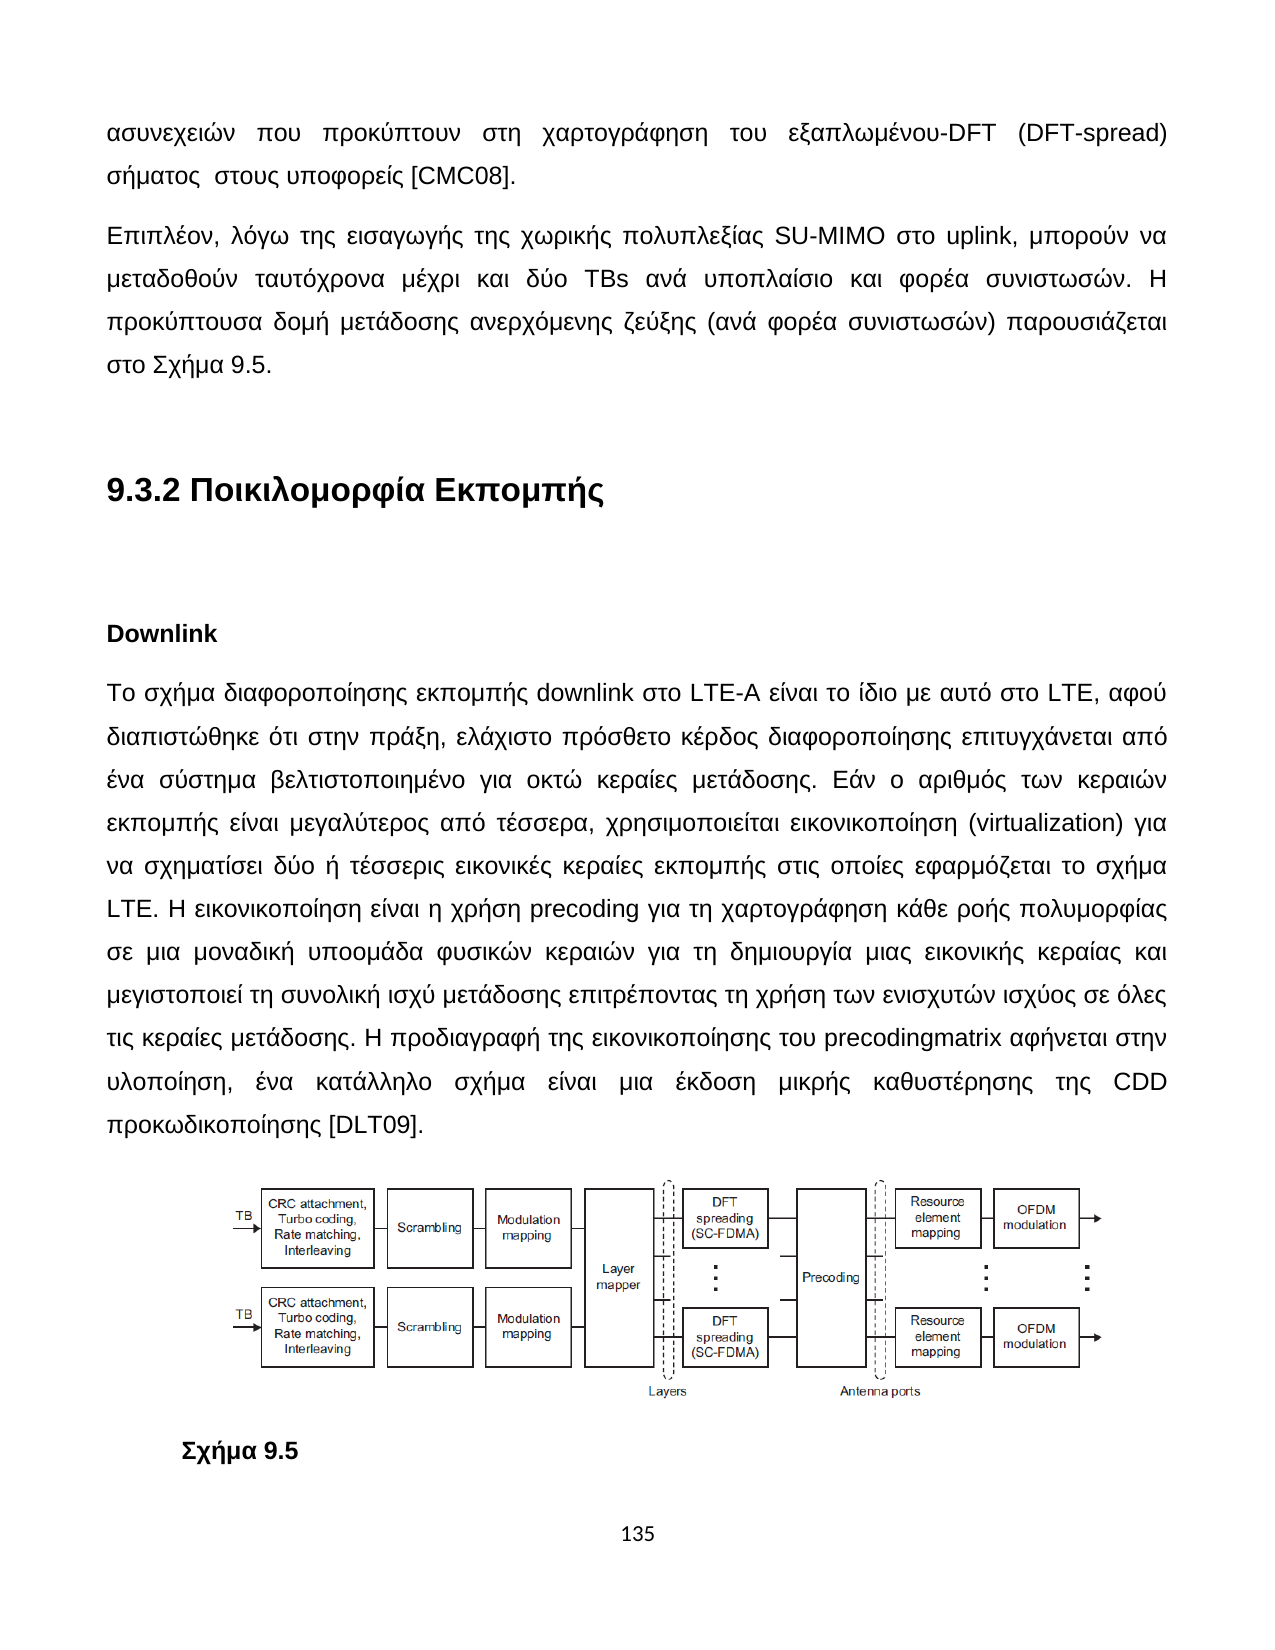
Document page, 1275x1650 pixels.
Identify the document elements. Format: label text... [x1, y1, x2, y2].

picture [225, 1169, 1125, 1406]
text Downlink [106, 618, 1169, 647]
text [106, 118, 1169, 190]
text Το σχήμα διαφοροποίησης εκπομπής downlink στο LTE-A είναι το ίδιο με αυτό στο LTE, αφού διαπιστώθηκε ότι στην πράξη, ελάχιστο πρόσθετο κέρδος διαφοροποίησης επιτυγχάνεται από ένα σύστημα βελτιστοποιημένο για οκτώ κεραίες μετάδοσης. Εάν ο αριθμός των κεραιών εκπομπής είναι μεγαλύτερος από τέσσερα, χρησιμοποιείται εικονικοποίηση (virtualization) για να σχηματίσει δύο ή τέσσερις εικονικές κεραίες εκπομπής στις οποίες εφαρμόζεται το σχήμα LTE. Η εικονικοποίηση είναι η χρήση precoding για τη χαρτογράφηση κάθε ροής πολυμορφίας σε μια μοναδική υποομάδα φυσικών κεραιών για τη δημιουργία μιας εικονικής κεραίας και μεγιστοποιεί τη συνολική ισχύ μετάδοσης επιτρέποντας τη χρήση των ενισχυτών ισχύος σε όλες τις κεραίες μετάδοσης. Η προδιαγραφή της εικονικοποίησης του precodingmatrix αφήνεται στην υλοποίηση, ένα κατάλληλο σχήμα είναι μια έκδοση μικρής καθυστέρησης της CDD προκωδικοποίησης [DLT09]. [106, 678, 1169, 1138]
text 9.3.2 Ποικιλομορφία Εκπομπής [106, 470, 1169, 508]
text Επιπλέον, λόγω της εισαγωγής της χωρικής πολυπλεξίας SU-MIMO στο uplink, μπορούν να μεταδοθούν ταυτόχρονα μέχρι και δύο TBs ανά υποπλαίσιο και φορέα συνιστωσών. Η προκύπτουσα δομή μετάδοσης ανερχόμενης ζεύξης (ανά φορέα συνιστωσών) παρουσιάζεται στο Σχήμα 9.5. [106, 221, 1169, 379]
text Σχήμα 9.5 [106, 1436, 1169, 1464]
